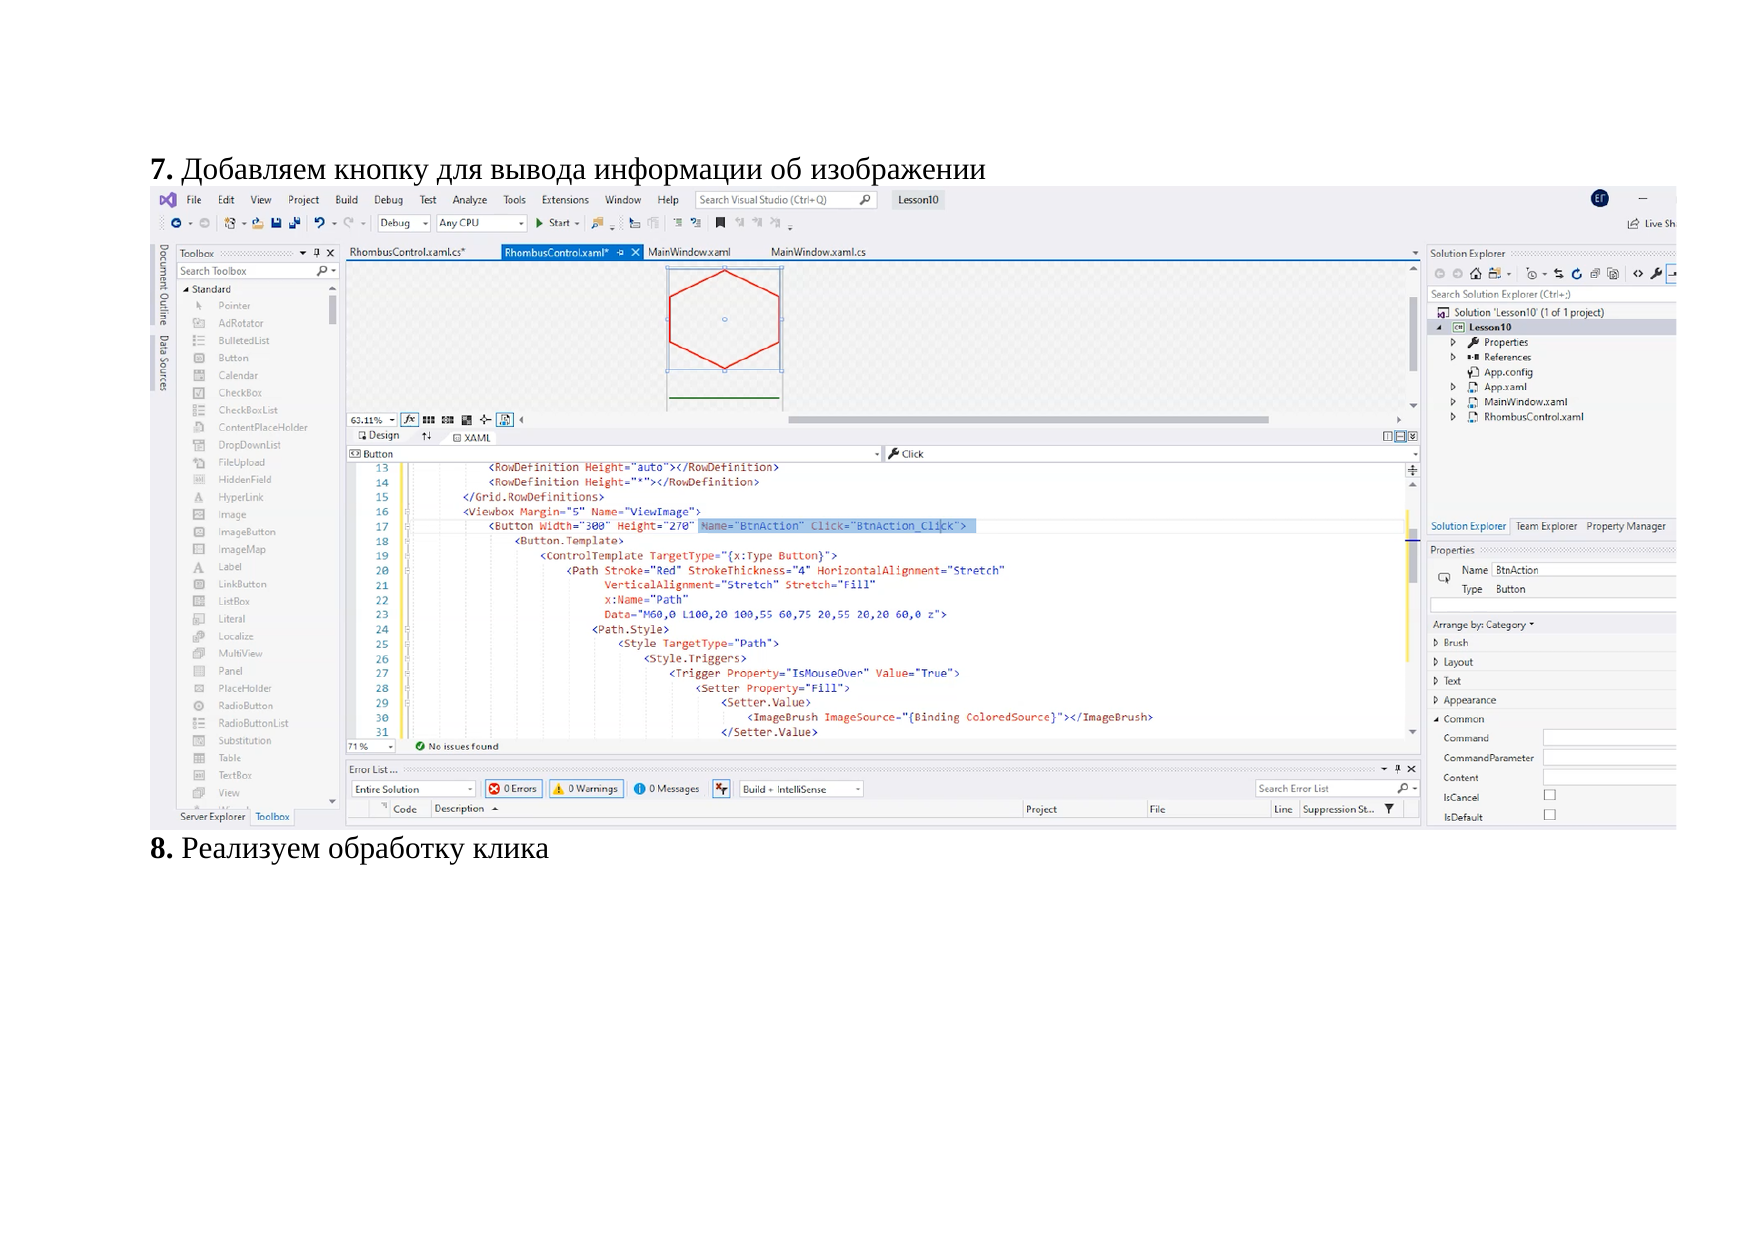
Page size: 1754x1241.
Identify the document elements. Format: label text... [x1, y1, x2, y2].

text 7. Добавляем кнопку для вывода информации об изображении [150, 150, 1604, 186]
picture [150, 186, 1677, 830]
text 8. Реализуем обработку клика [150, 830, 1604, 865]
